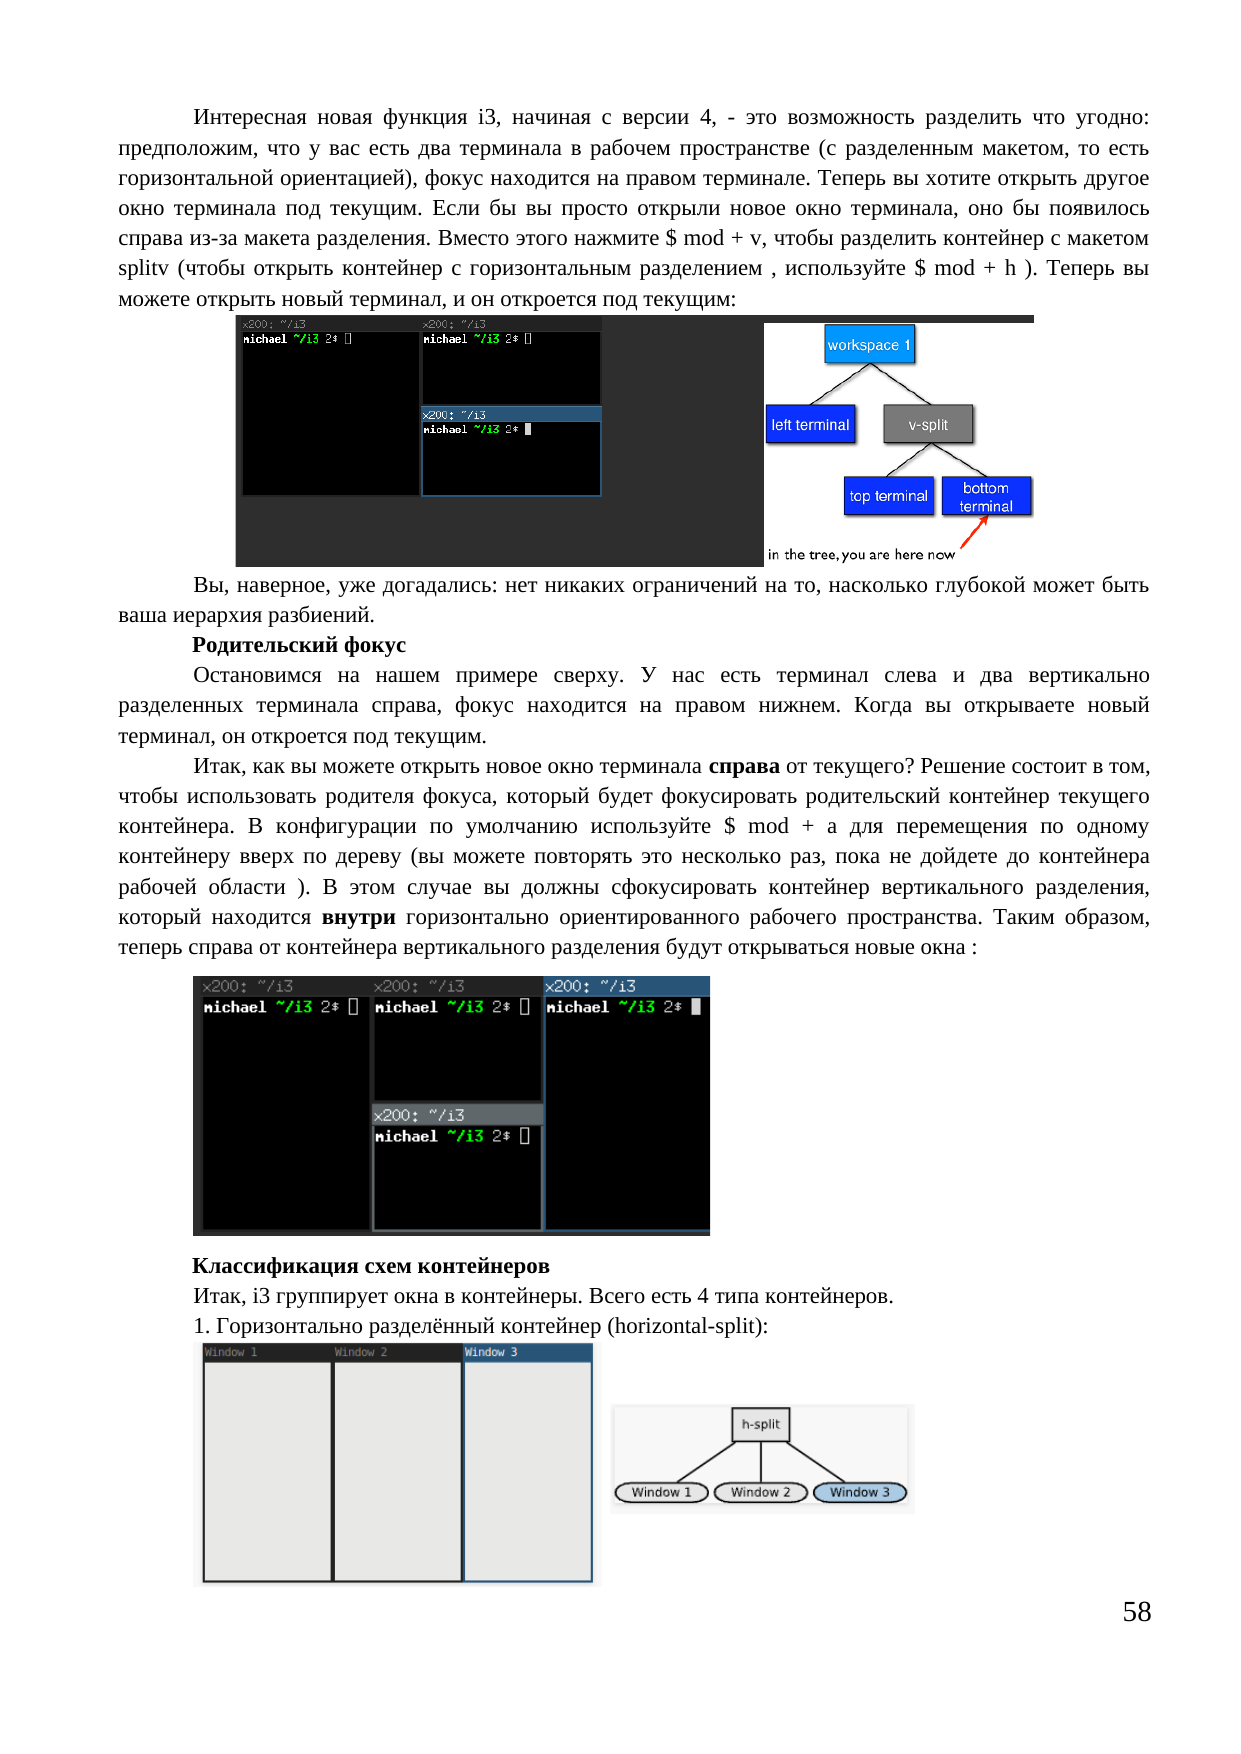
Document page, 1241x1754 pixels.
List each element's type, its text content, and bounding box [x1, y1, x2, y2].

picture [193, 976, 711, 1236]
picture [193, 1342, 915, 1587]
text Вы, наверное, уже догадались: нет никаких ограничений на то, насколько глубокой может быть ваша иерархия разбиений. [118, 571, 1152, 627]
text Классификация схем контейнеров [118, 1252, 1152, 1278]
text Родительский фокус [118, 631, 1152, 657]
text Остановимся на нашем примере сверху. У нас есть терминал слева и два вертикально разделенных терминала справа, фокус находится на правом нижнем. Когда вы открываете новый терминал, он откроется под текущим. [118, 661, 1152, 748]
picture [235, 315, 1034, 567]
text Итак, как вы можете открыть новое окно терминала справа от текущего? Решение состоит в том, чтобы использовать родителя фокуса, который будет фокусировать родительский контейнер текущего контейнера. В конфигурации по умолчанию используйте $ mod + a для перемещения по одному контейнеру вверх по дереву (вы можете повторять это несколько раз, пока не дойдете до контейнера рабочей области ). В этом случае вы должны сфокусировать контейнер вертикального разделения, который находится внутри горизонтально ориентированного рабочего пространства. Таким образом, теперь справа от контейнера вертикального разделения будут открываться новые окна : [118, 752, 1152, 959]
text Итак, i3 группирует окна в контейнеры. Всего есть 4 типа контейнеров. [118, 1282, 1152, 1309]
text 1. Горизонтально разделённый контейнер (horizontal-split): [118, 1312, 1152, 1339]
text Интересная новая функция i3, начиная с версии 4, - это возможность разделить что угодно: предположим, что у вас есть два терминала в рабочем пространстве (с разделенным макетом, то есть горизонтальной ориентацией), фокус находится на правом терминале. Теперь вы хотите открыть другое окно терминала под текущим. Если бы вы просто открыли новое окно терминала, оно бы появилось справа из-за макета разделения. Вместо этого нажмите $ mod + v, чтобы разделить контейнер с макетом splitv (чтобы открыть контейнер с горизонтальным разделением , используйте $ mod + h ). Теперь вы можете открыть новый терминал, и он откроется под текущим: [118, 103, 1152, 311]
